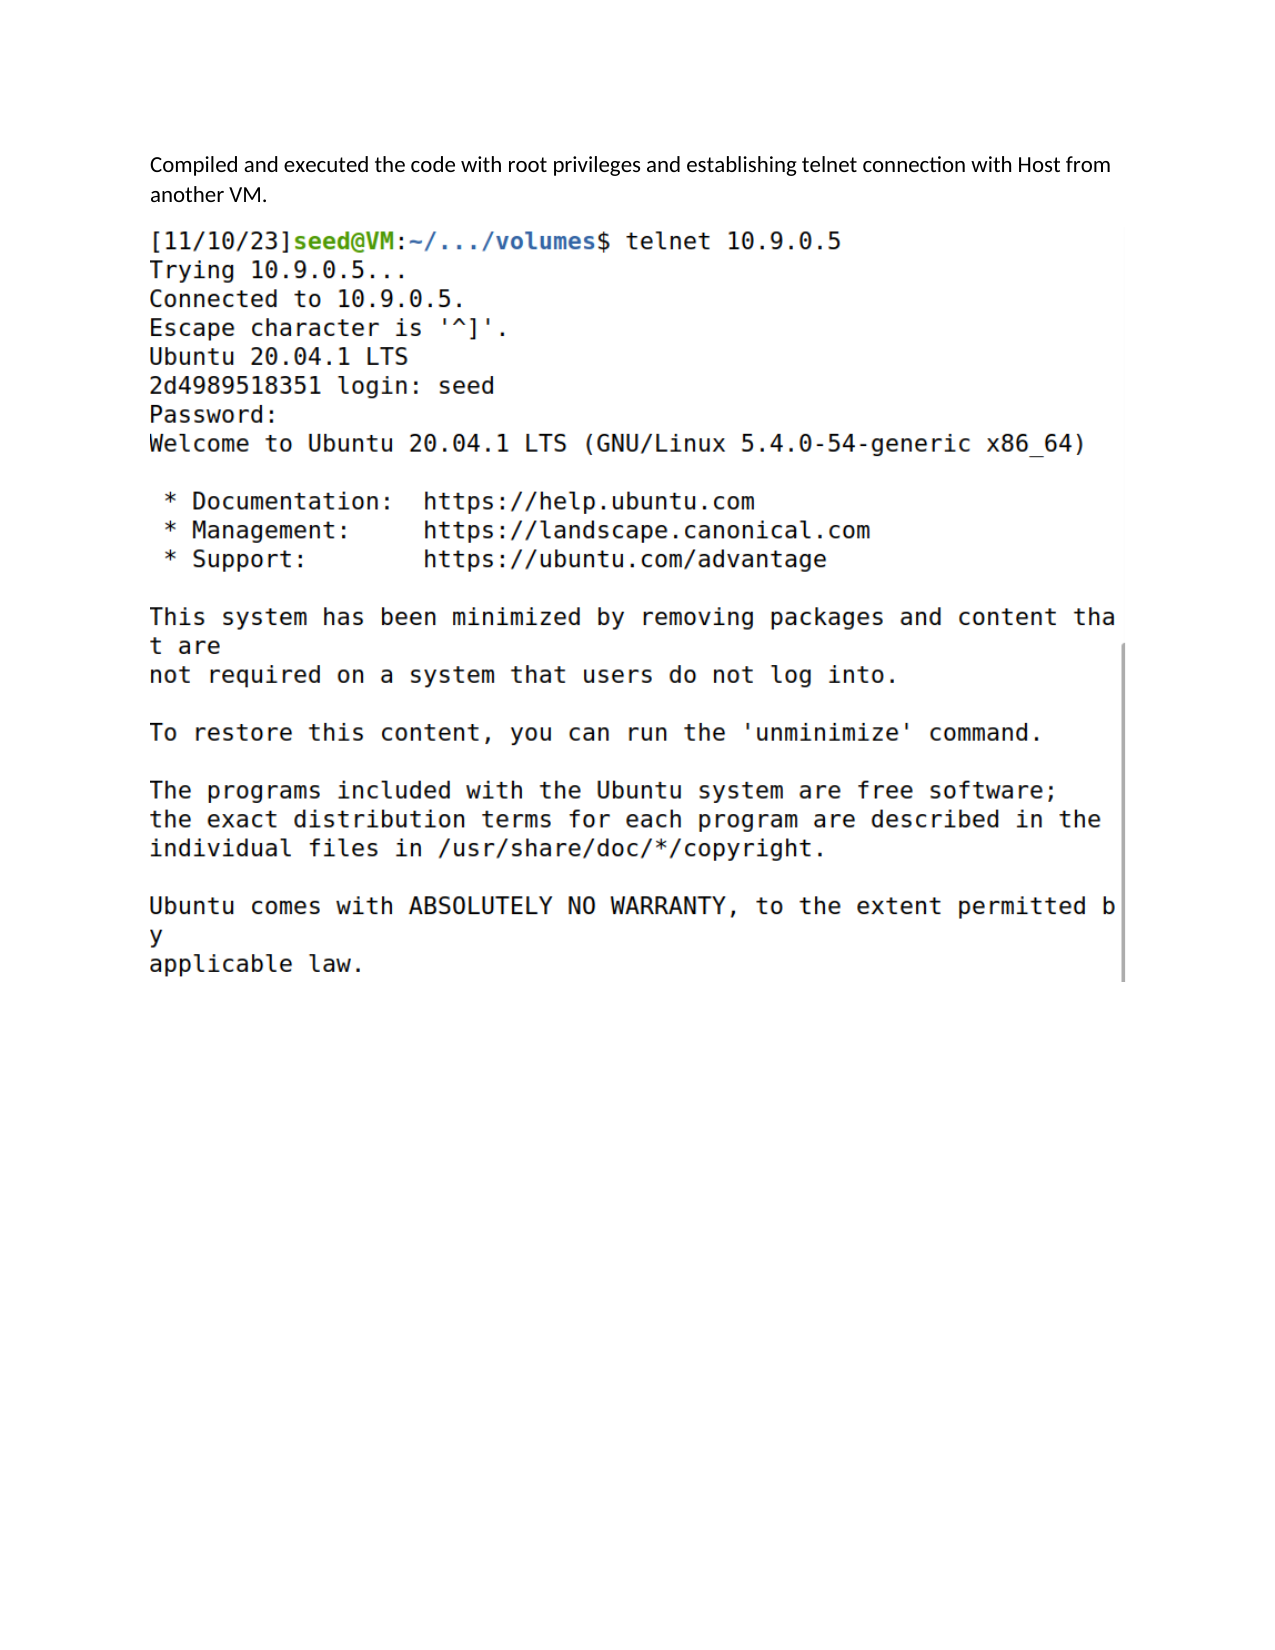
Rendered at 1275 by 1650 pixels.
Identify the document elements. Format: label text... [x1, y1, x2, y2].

text Compiled and executed the code with root privileges and establishing telnet connection with Host from another VM. [150, 150, 1125, 208]
picture [150, 227, 1125, 982]
